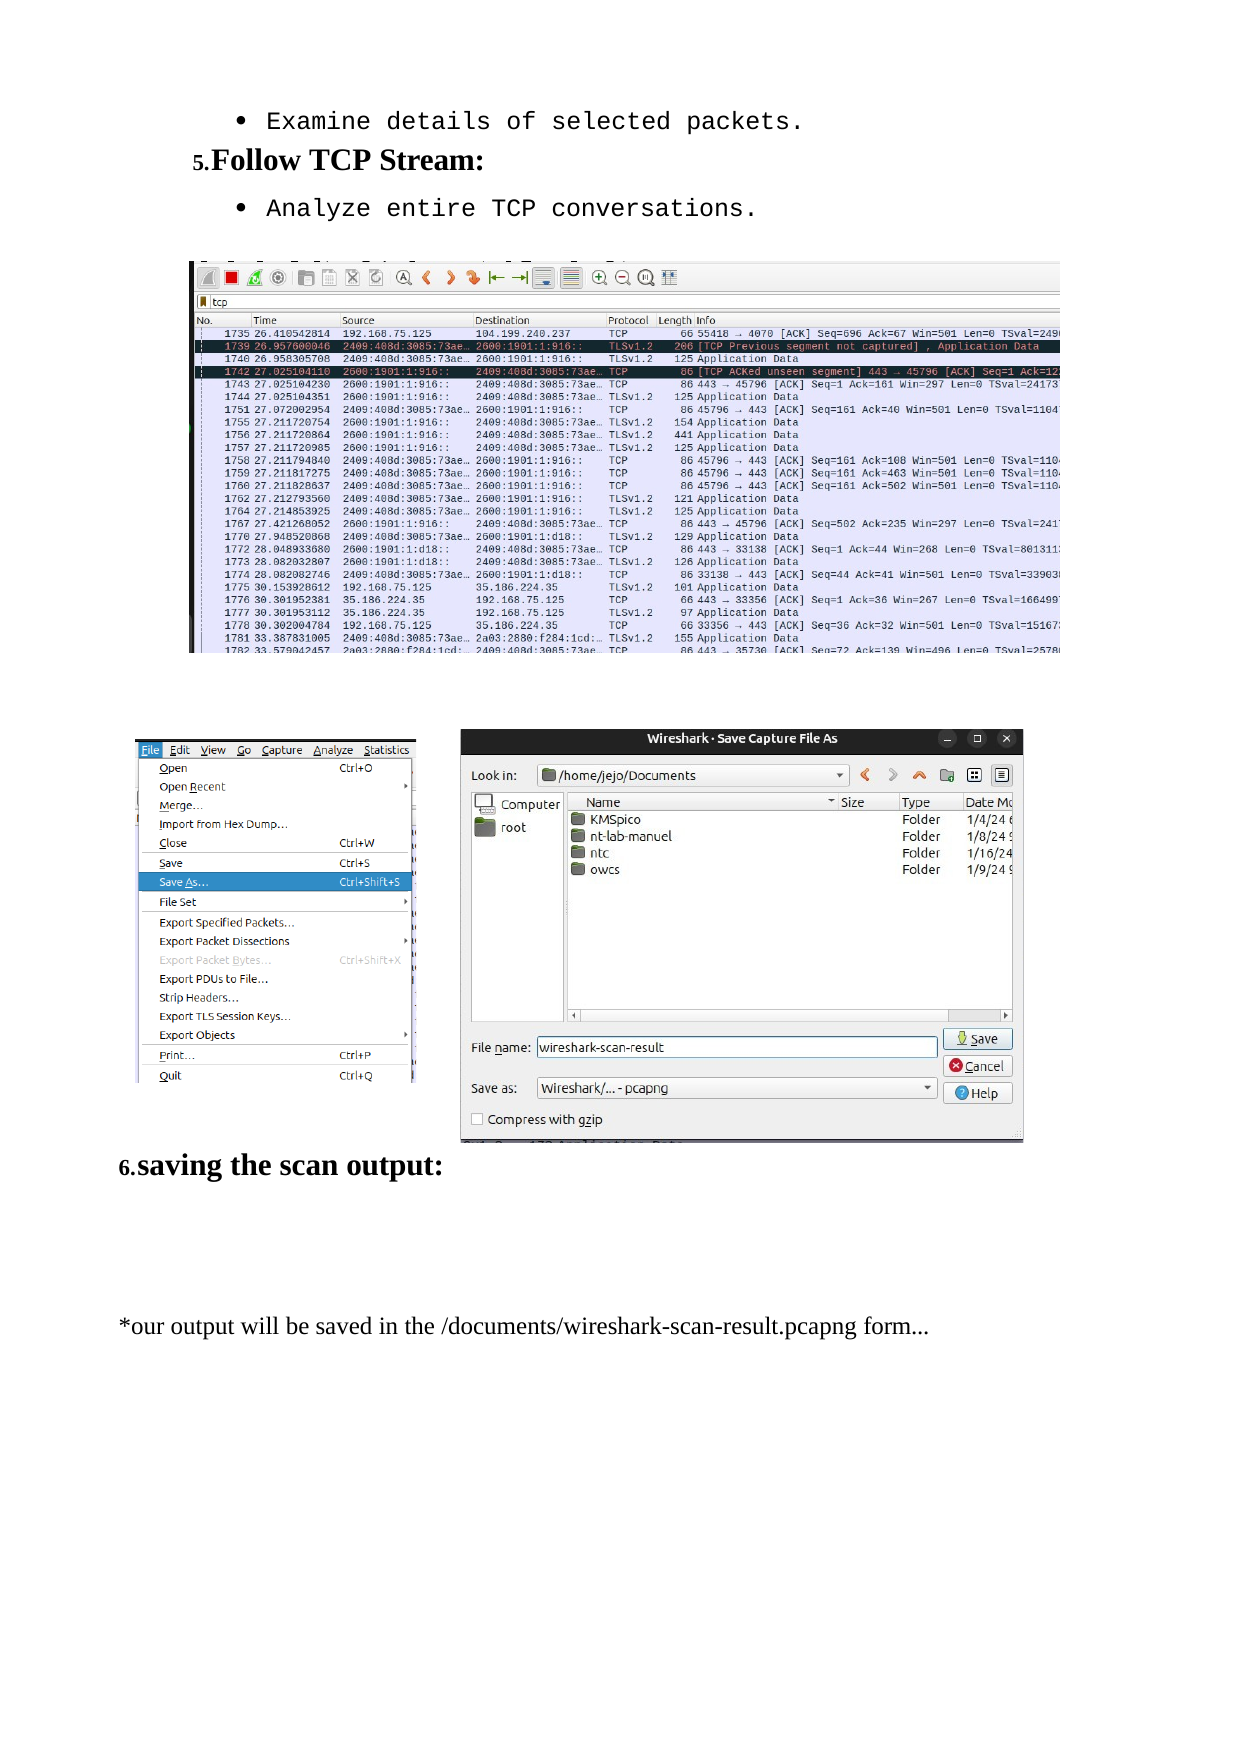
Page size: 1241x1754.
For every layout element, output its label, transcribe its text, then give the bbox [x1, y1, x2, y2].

subtitle Follow TCP Stream: [192, 141, 1134, 177]
list Examine details of selected packets. [237, 108, 1134, 137]
text *our output will be saved in the /documents/wireshark-scan-result.pcapng form... [118, 1311, 1134, 1339]
picture [189, 261, 1060, 653]
list Analyze entire TCP conversations. [237, 196, 1134, 224]
picture [460, 729, 1024, 1143]
picture [135, 739, 417, 1083]
